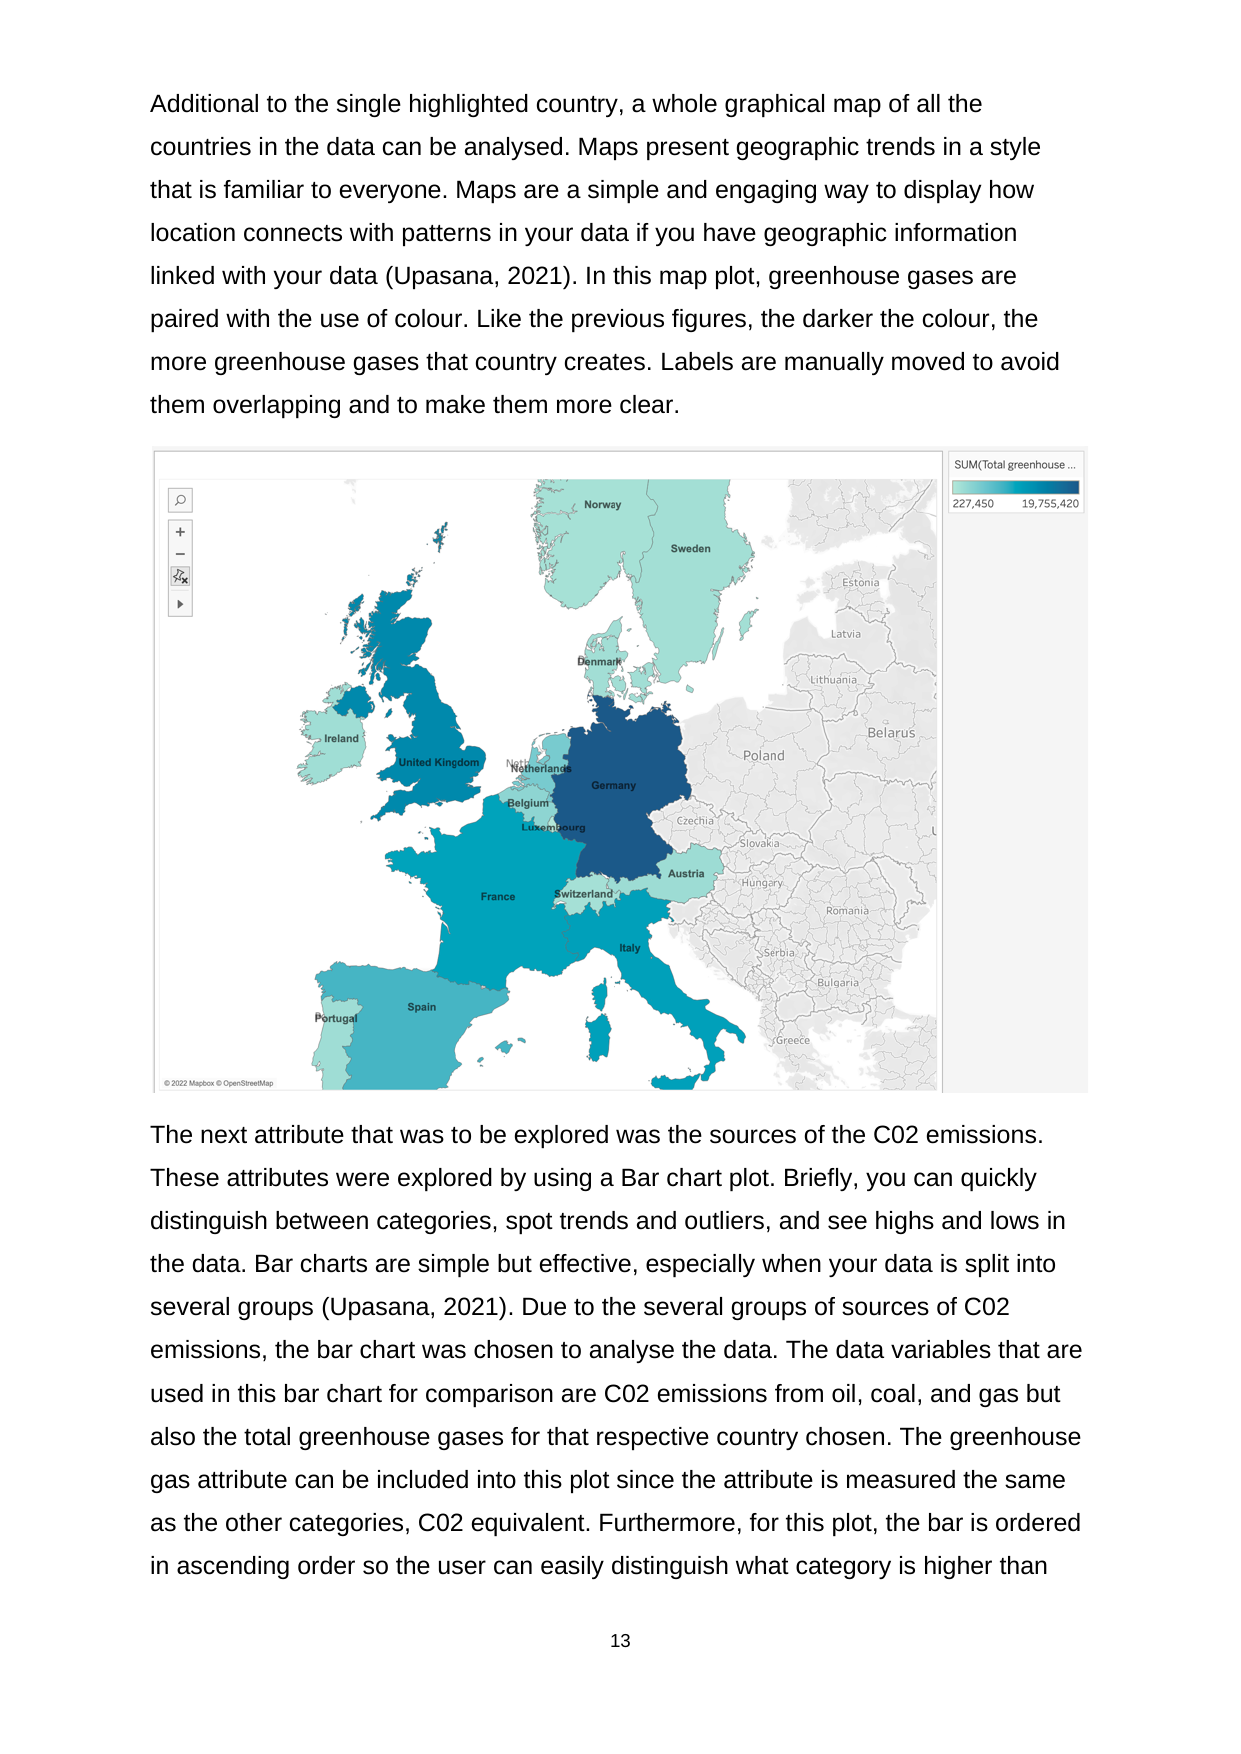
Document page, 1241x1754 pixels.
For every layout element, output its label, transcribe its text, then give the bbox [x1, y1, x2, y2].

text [150, 1120, 1090, 1580]
text Additional to the single highlighted country, a whole graphical map of all the countries in the data can be analysed. Maps present geographic trends in a style that is familiar to everyone. Maps are a simple and engaging way to display how location connects with patterns in your data if you have geographic information linked with your data . In this map plot, greenhouse gases are paired with the use of colour. Like the previous figures, the darker the colour, the more greenhouse gases that country creates. Labels are manually moved to avoid them overlapping and to make them more clear. [150, 89, 1090, 419]
picture [152, 446, 1089, 1093]
